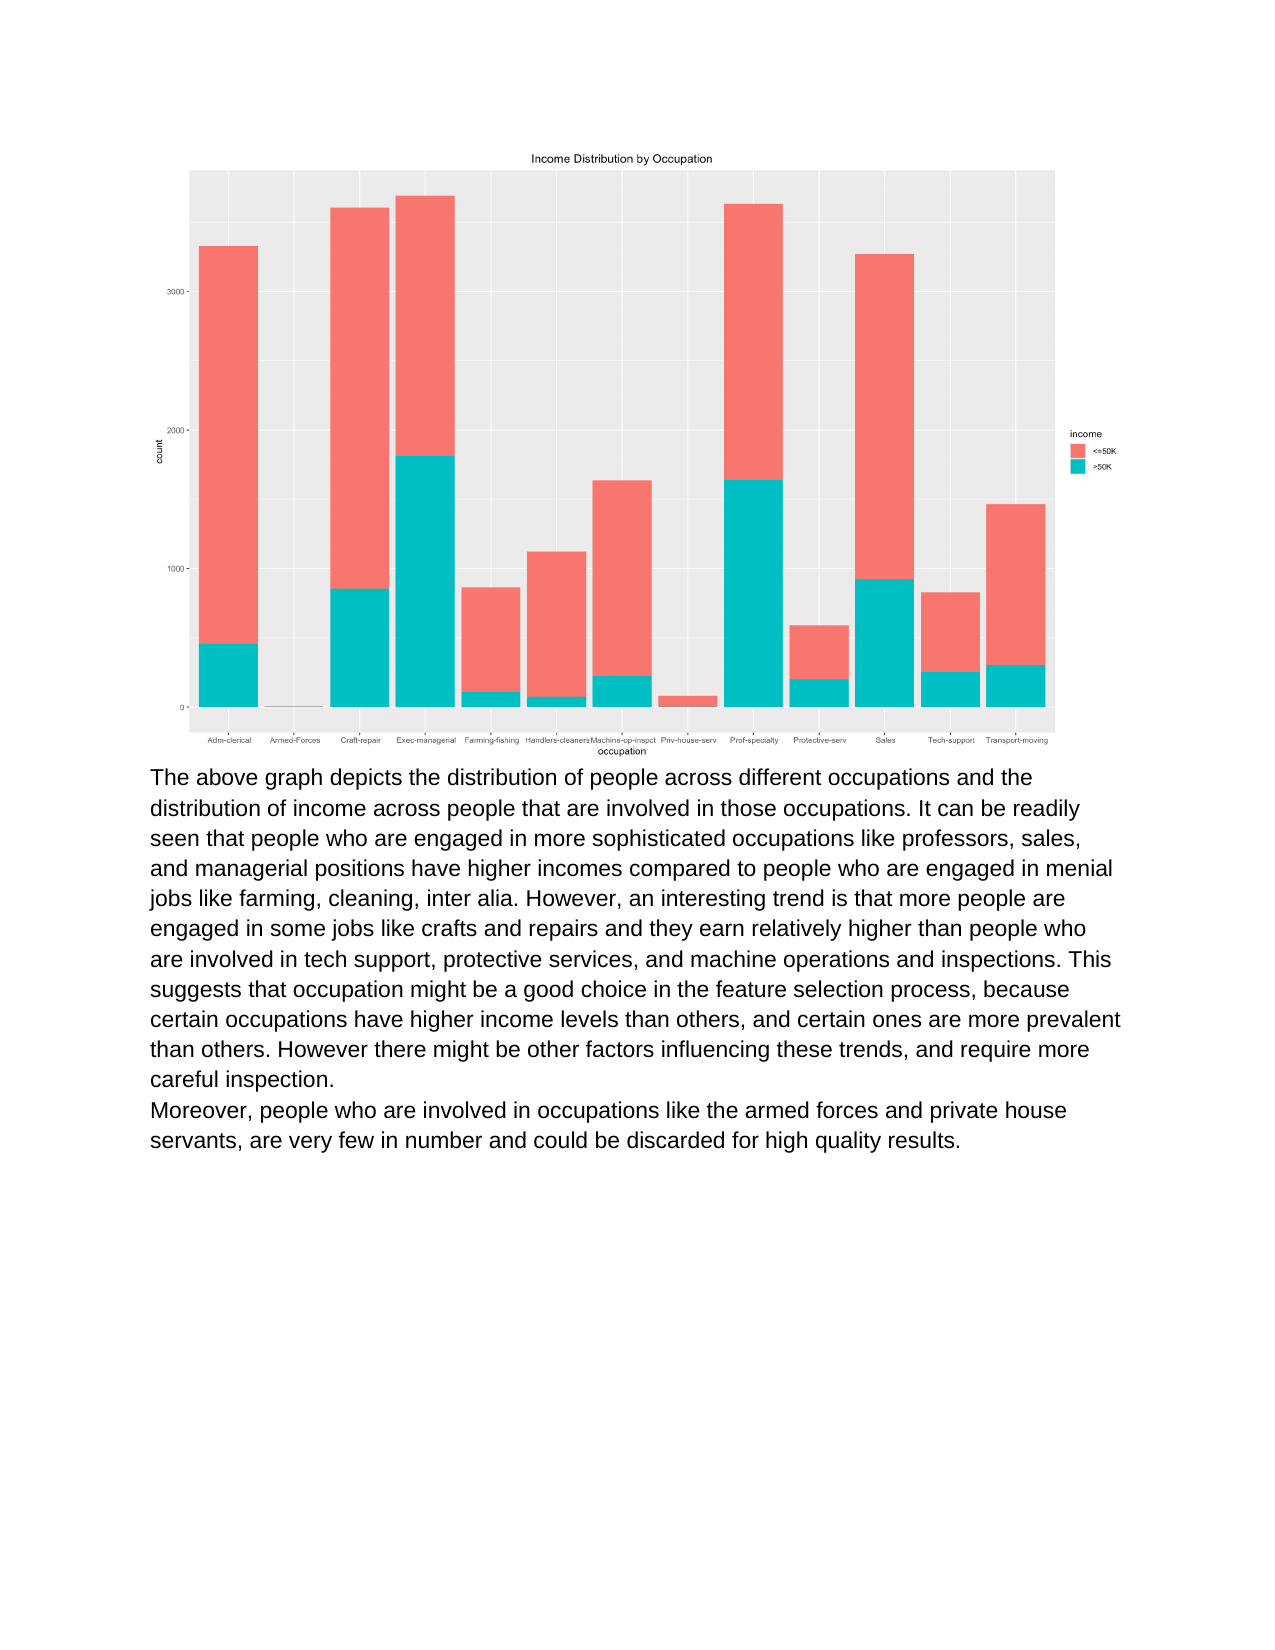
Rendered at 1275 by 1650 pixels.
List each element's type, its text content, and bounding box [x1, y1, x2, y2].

picture [150, 150, 1125, 761]
text The above graph depicts the distribution of people across different occupations and the distribution of income across people that are involved in those occupations. It can be readily seen that people who are engaged in more sophisticated occupations like professors, sales, and managerial positions have higher incomes compared to people who are engaged in menial jobs like farming, cleaning, inter alia. However, an interesting trend is that more people are engaged in some jobs like crafts and repairs and they earn relatively higher than people who are involved in tech support, protective services, and machine operations and inspections. This suggests that occupation might be a good choice in the feature selection process, because certain occupations have higher income levels than others, and certain ones are more prevalent than others. However there might be other factors influencing these trends, and require more careful inspection. [150, 764, 1125, 1093]
text Moreover, people who are involved in occupations like the armed forces and private house servants, are very few in number and could be discarded for high quality results. [150, 1097, 1125, 1153]
